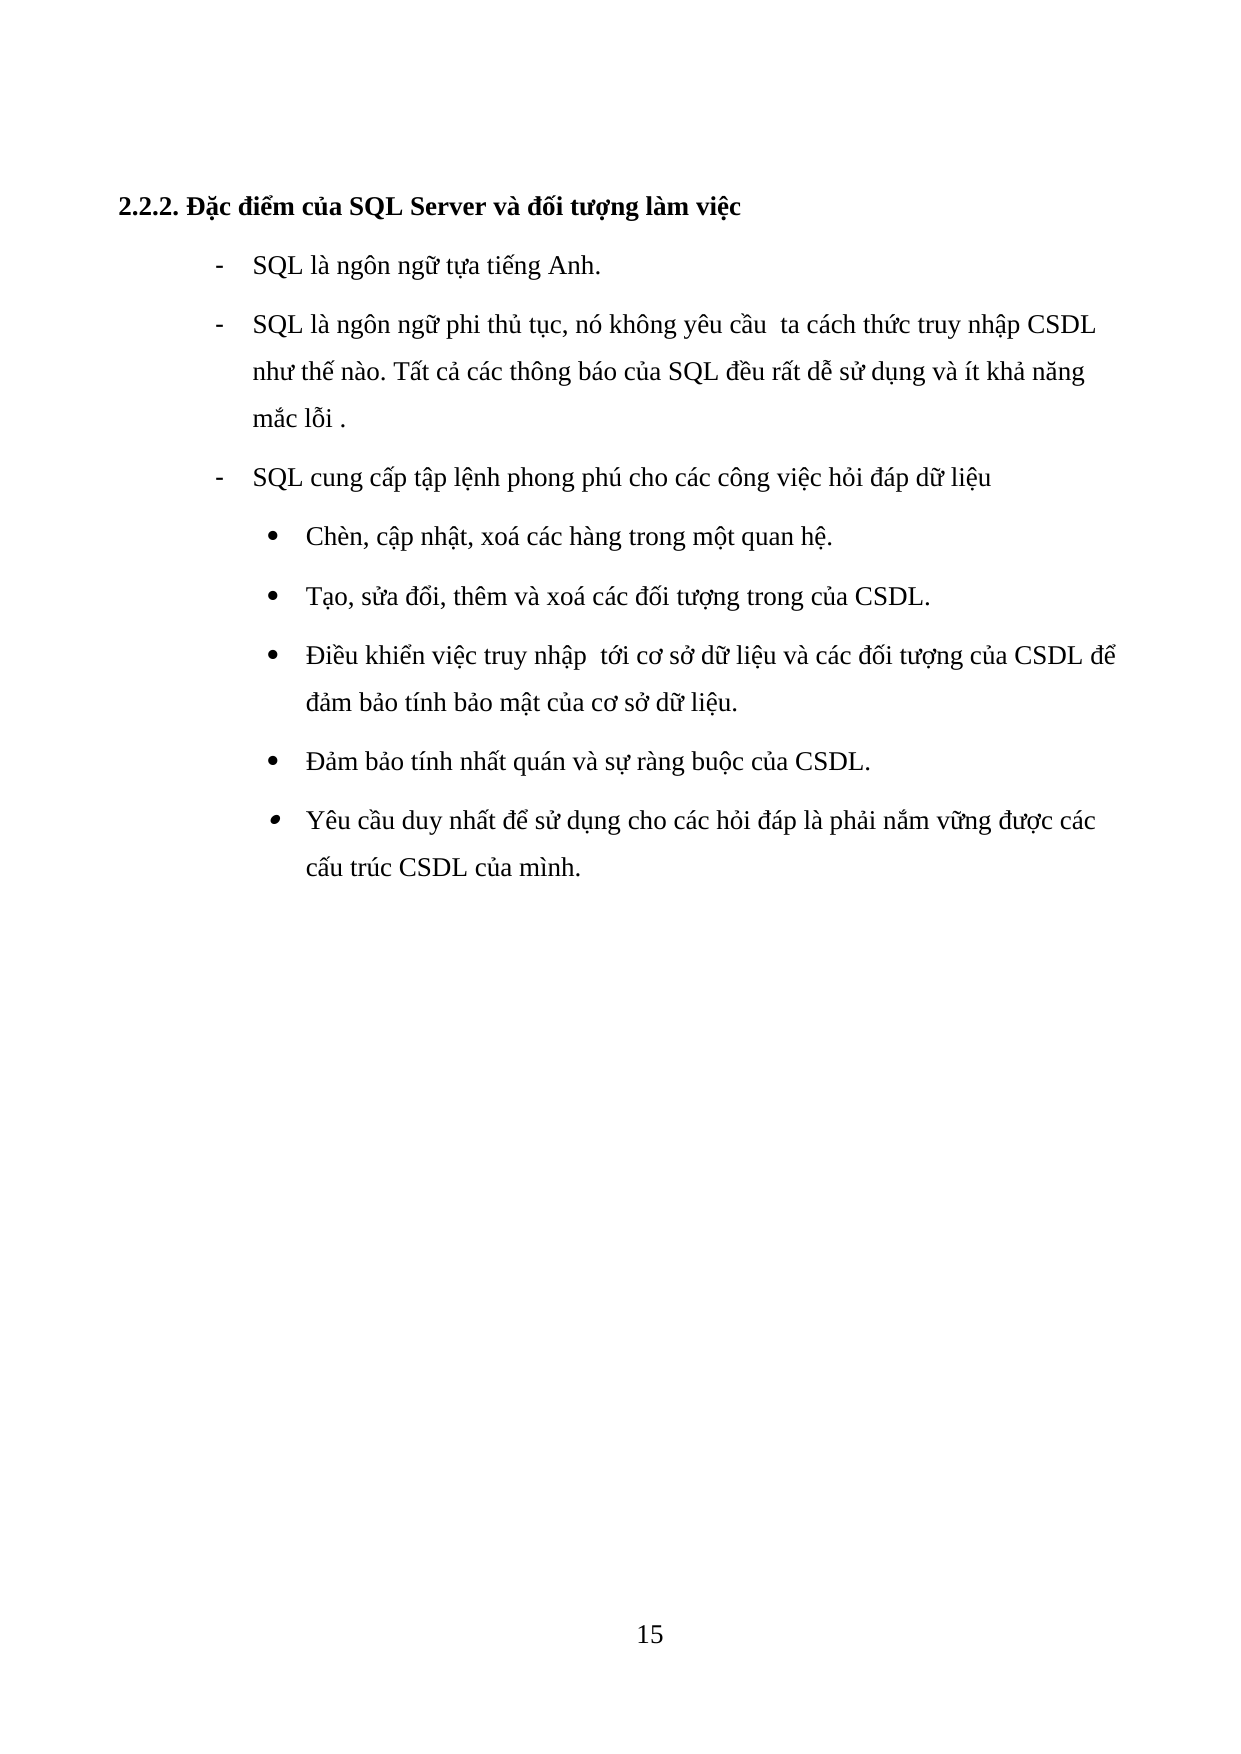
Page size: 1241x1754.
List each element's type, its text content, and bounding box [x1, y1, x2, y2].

list Tạo, sửa đổi, thêm và xoá các đối tượng trong của CSDL. [268, 579, 1122, 611]
text 2.2.2. Đặc điểm của SQL Server và đối tượng làm việc [118, 190, 1122, 221]
list SQL là ngôn ngữ phi thủ tục, nó không yêu cầu ta cách thức truy nhập CSDL như thế nào. Tất cả các thông báo của SQL đều rất dễ sử dụng và ít khả năng mắc lỗi . [215, 308, 1122, 433]
list Chèn, cập nhật, xoá các hàng trong một quan hệ. [268, 520, 1122, 551]
list Đảm bảo tính nhất quán và sự ràng buộc của CSDL. [268, 745, 1122, 776]
list Yêu cầu duy nhất để sử dụng cho các hỏi đáp là phải nắm vững được các cấu trúc CSDL của mình. [268, 804, 1122, 882]
list Điều khiển việc truy nhập tới cơ sở dữ liệu và các đối tượng của CSDL để đảm bảo tính bảo mật của cơ sở dữ liệu. [268, 639, 1122, 717]
list SQL là ngôn ngữ tựa tiếng Anh. [215, 249, 1122, 280]
list SQL cung cấp tập lệnh phong phú cho các công việc hỏi đáp dữ liệu [215, 461, 1122, 492]
